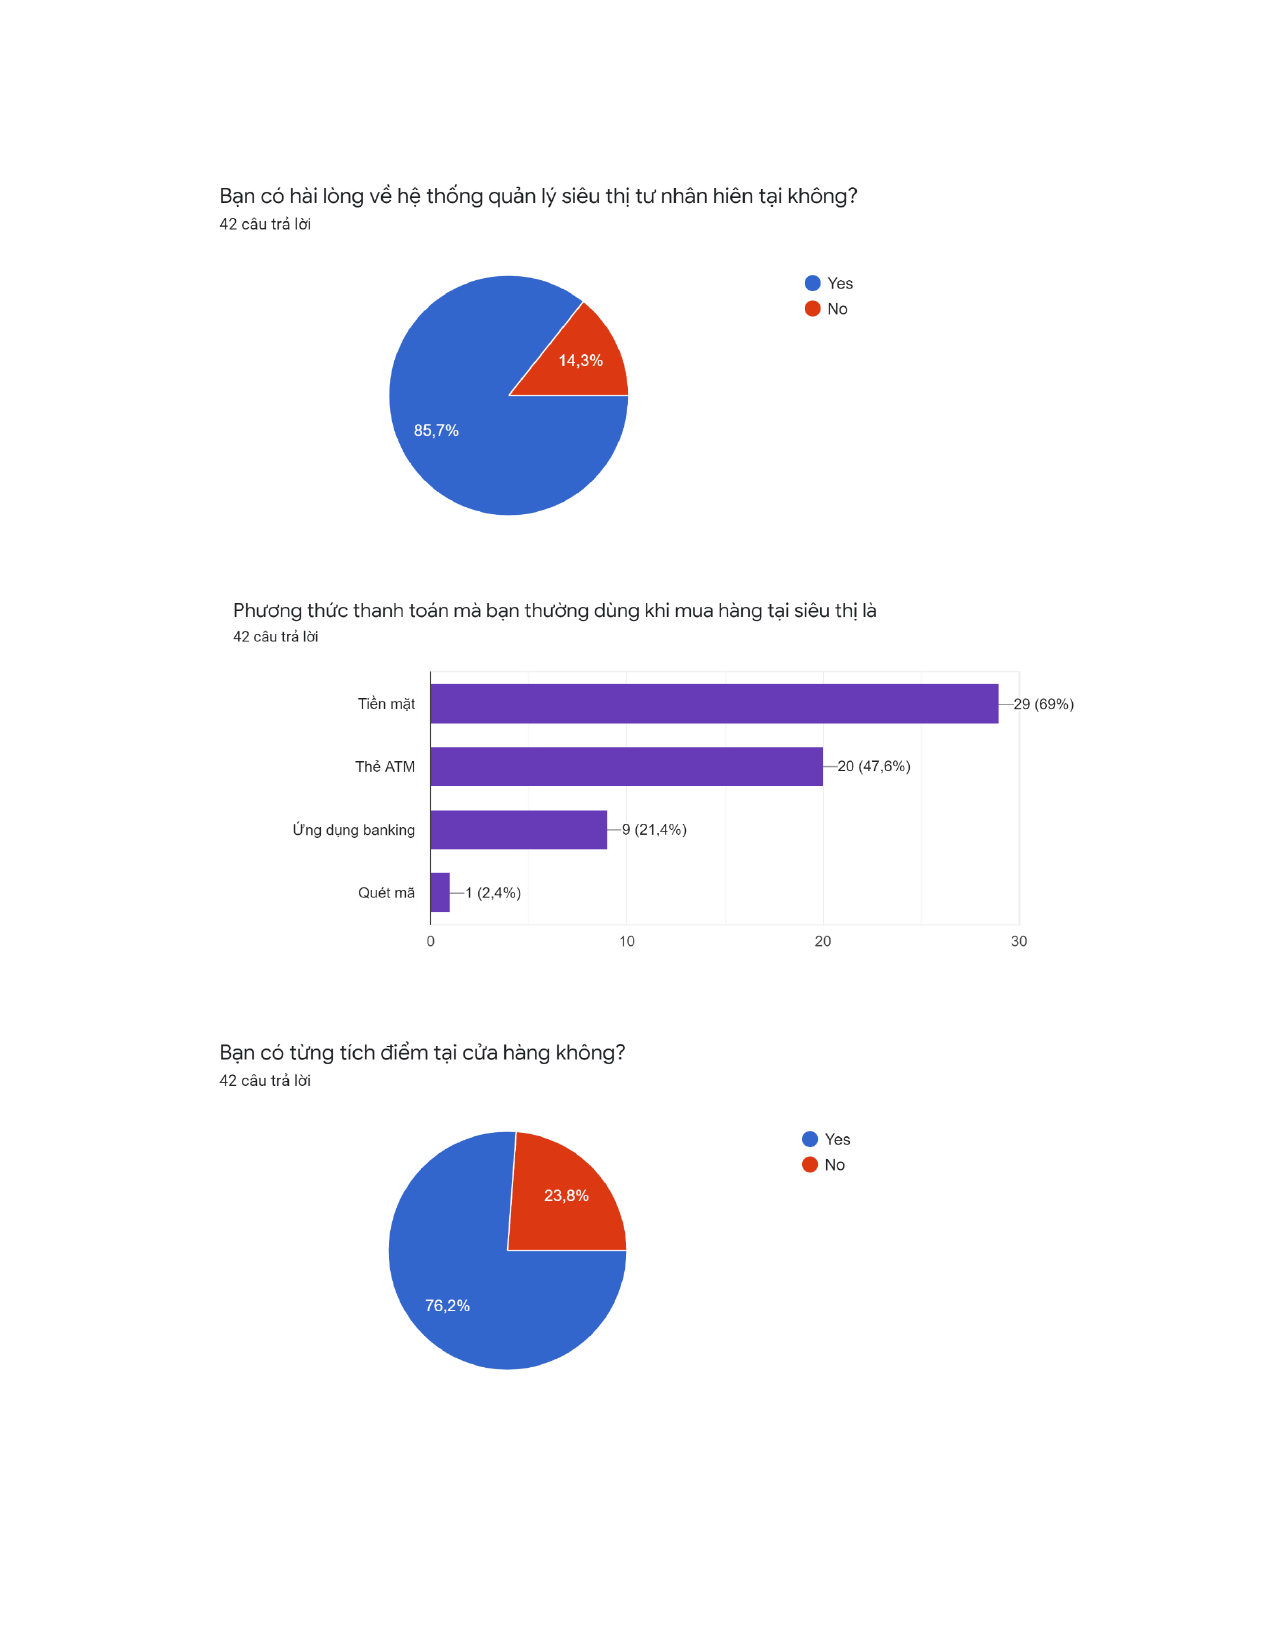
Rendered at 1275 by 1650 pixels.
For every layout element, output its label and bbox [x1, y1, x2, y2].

picture [203, 567, 1109, 999]
picture [187, 150, 1163, 561]
picture [187, 1006, 1158, 1415]
